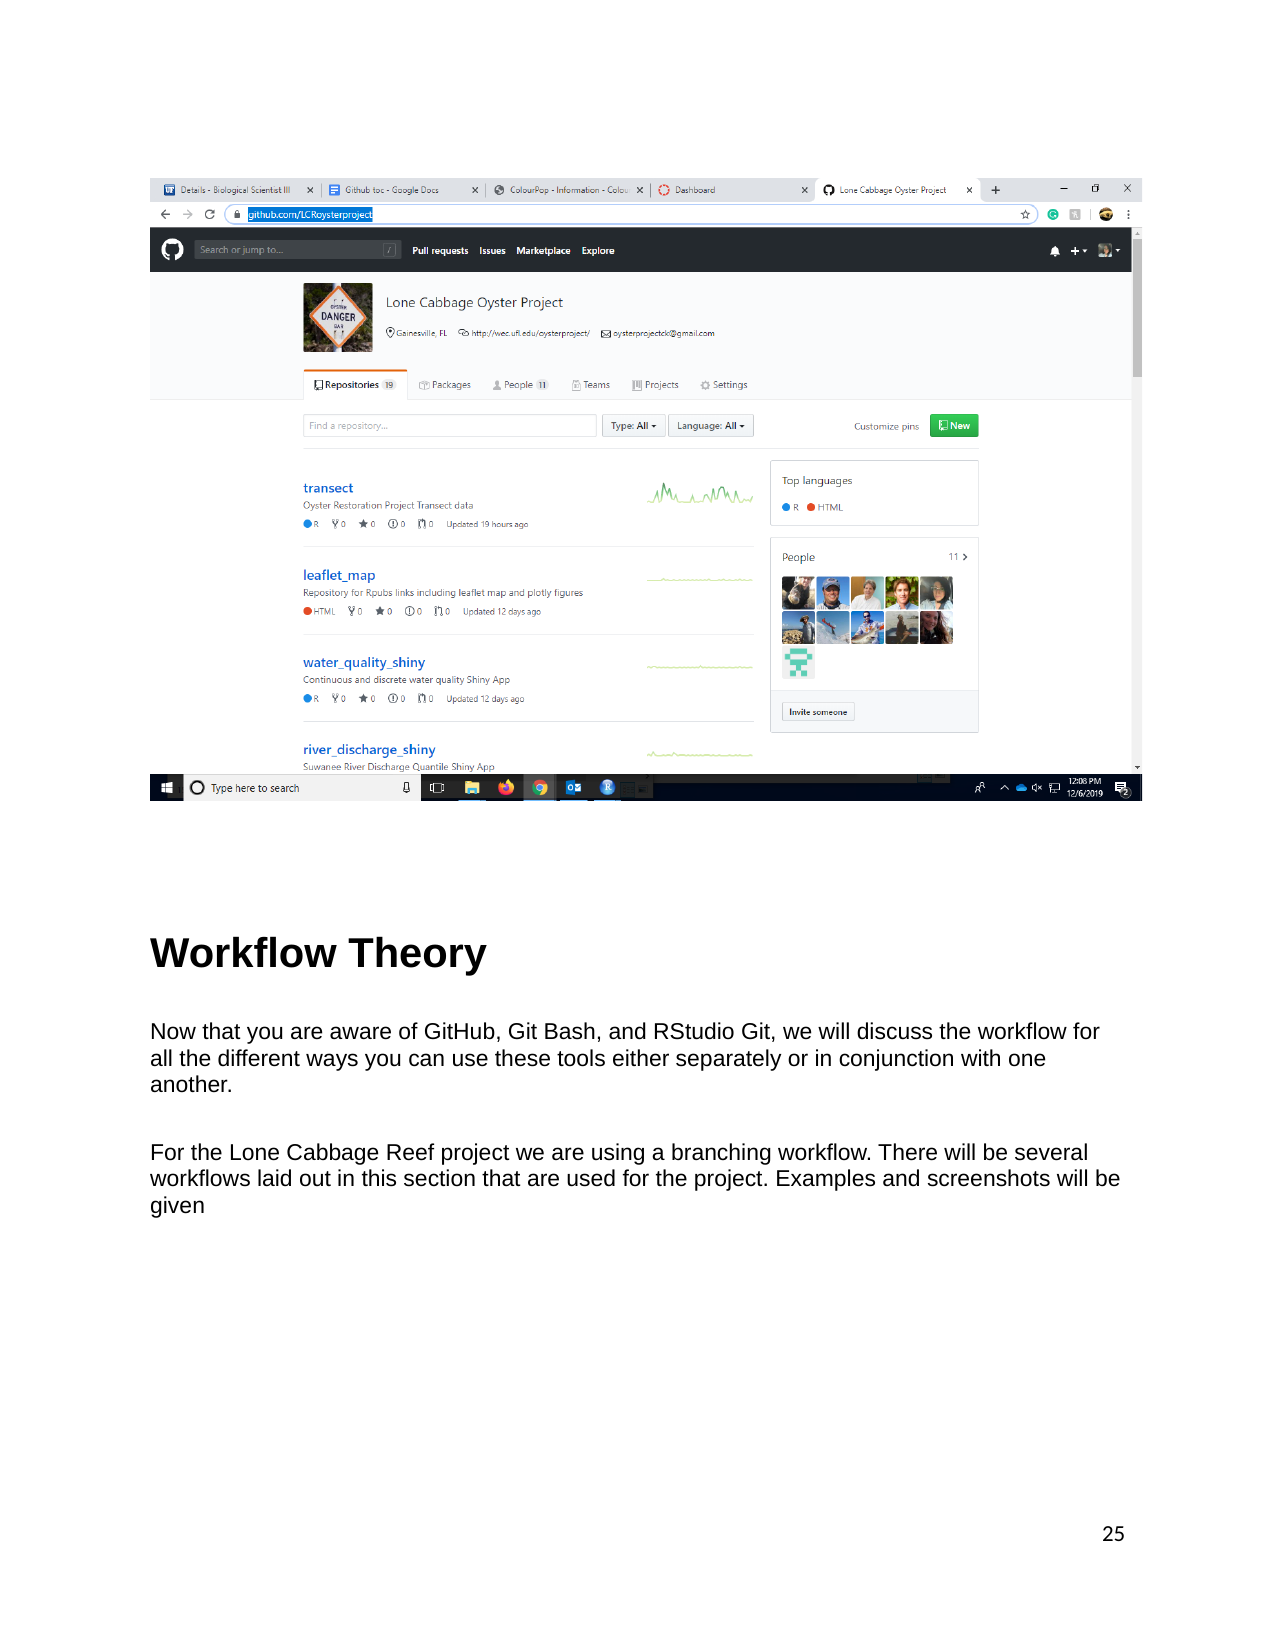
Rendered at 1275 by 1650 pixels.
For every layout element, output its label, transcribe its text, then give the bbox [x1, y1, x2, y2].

text For the Lone Cabbage Reef project we are using a branching workflow. There will be several workflows laid out in this section that are used for the project. Examples and screenshots will be given [150, 1139, 1125, 1218]
text Workflow Theory [150, 928, 1125, 976]
picture [150, 178, 1143, 801]
text Now that you are aware of GitHub, Git Bash, and RStudio Git, we will discuss the workflow for all the different ways you can use these tools either separately or in conjunction with one another. [150, 1018, 1125, 1097]
